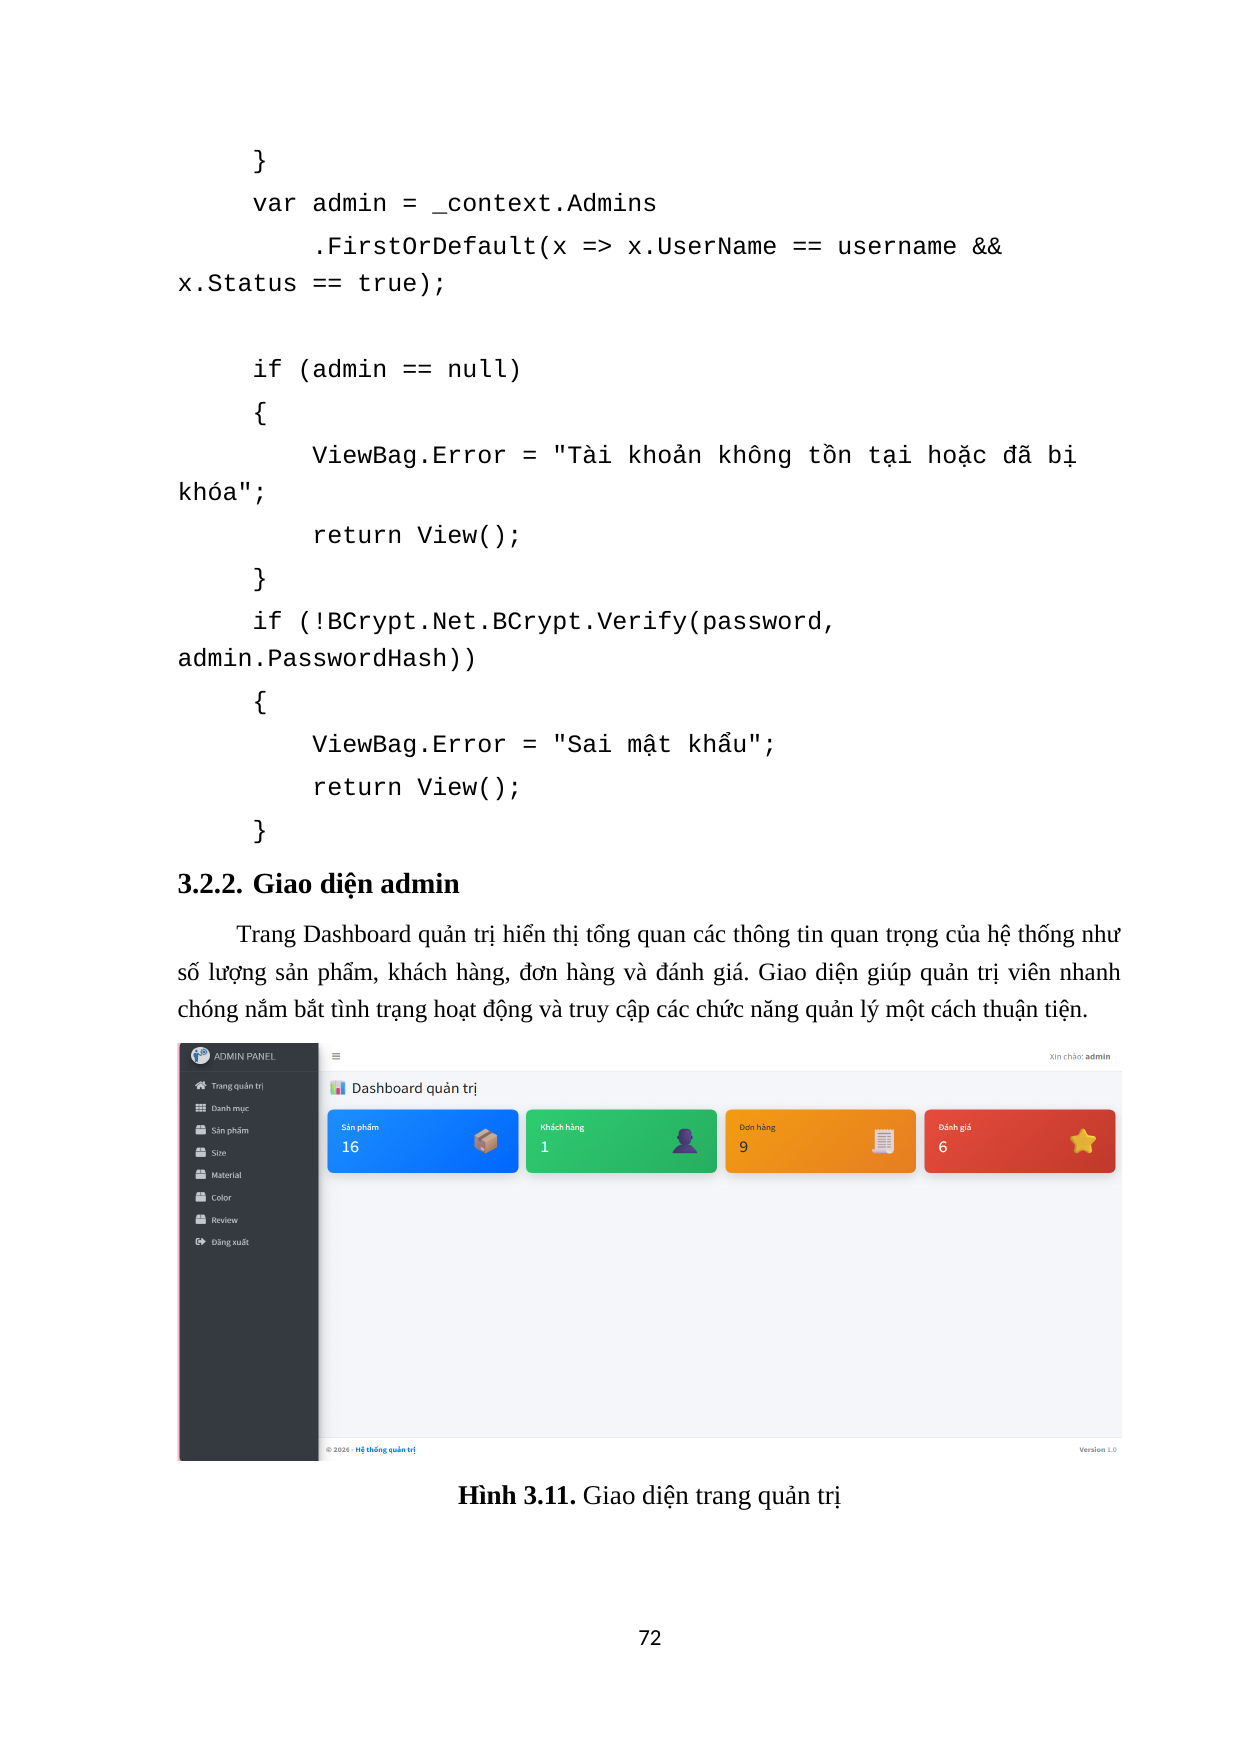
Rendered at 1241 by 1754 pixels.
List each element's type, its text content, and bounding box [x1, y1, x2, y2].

text return View(); [177, 774, 1122, 803]
picture [177, 1043, 1123, 1461]
text if (!BCrypt.Net.BCrypt.Verify(password, admin.PasswordHash)) [177, 608, 1122, 673]
text ViewBag.Error = "Tài khoản không tồn tại hoặc đã bị khóa"; [177, 443, 1122, 508]
text } [177, 817, 1122, 846]
text Hình 3.11. Giao diện trang quản trị [177, 1479, 1122, 1510]
list Giao diện admin [177, 867, 1122, 900]
text var admin = _context.Admins [177, 191, 1122, 219]
text } [177, 148, 1122, 176]
text .FirstOrDefault(x => x.UserName == username && x.Status == true); [177, 234, 1122, 299]
text if (admin == null) [177, 357, 1122, 385]
text { [177, 399, 1122, 428]
text return View(); [177, 522, 1122, 551]
text } [177, 565, 1122, 594]
text Trang Dashboard quản trị hiển thị tổng quan các thông tin quan trọng của hệ thống như số lượng sản phẩm, khách hàng, đơn hàng và đánh giá. Giao diện giúp quản trị viên nhanh chóng nắm bắt tình trạng hoạt động và truy cập các chức năng quản lý một cách thuận tiện. [177, 919, 1122, 1023]
text ViewBag.Error = "Sai mật khẩu"; [177, 731, 1122, 759]
text { [177, 688, 1122, 717]
